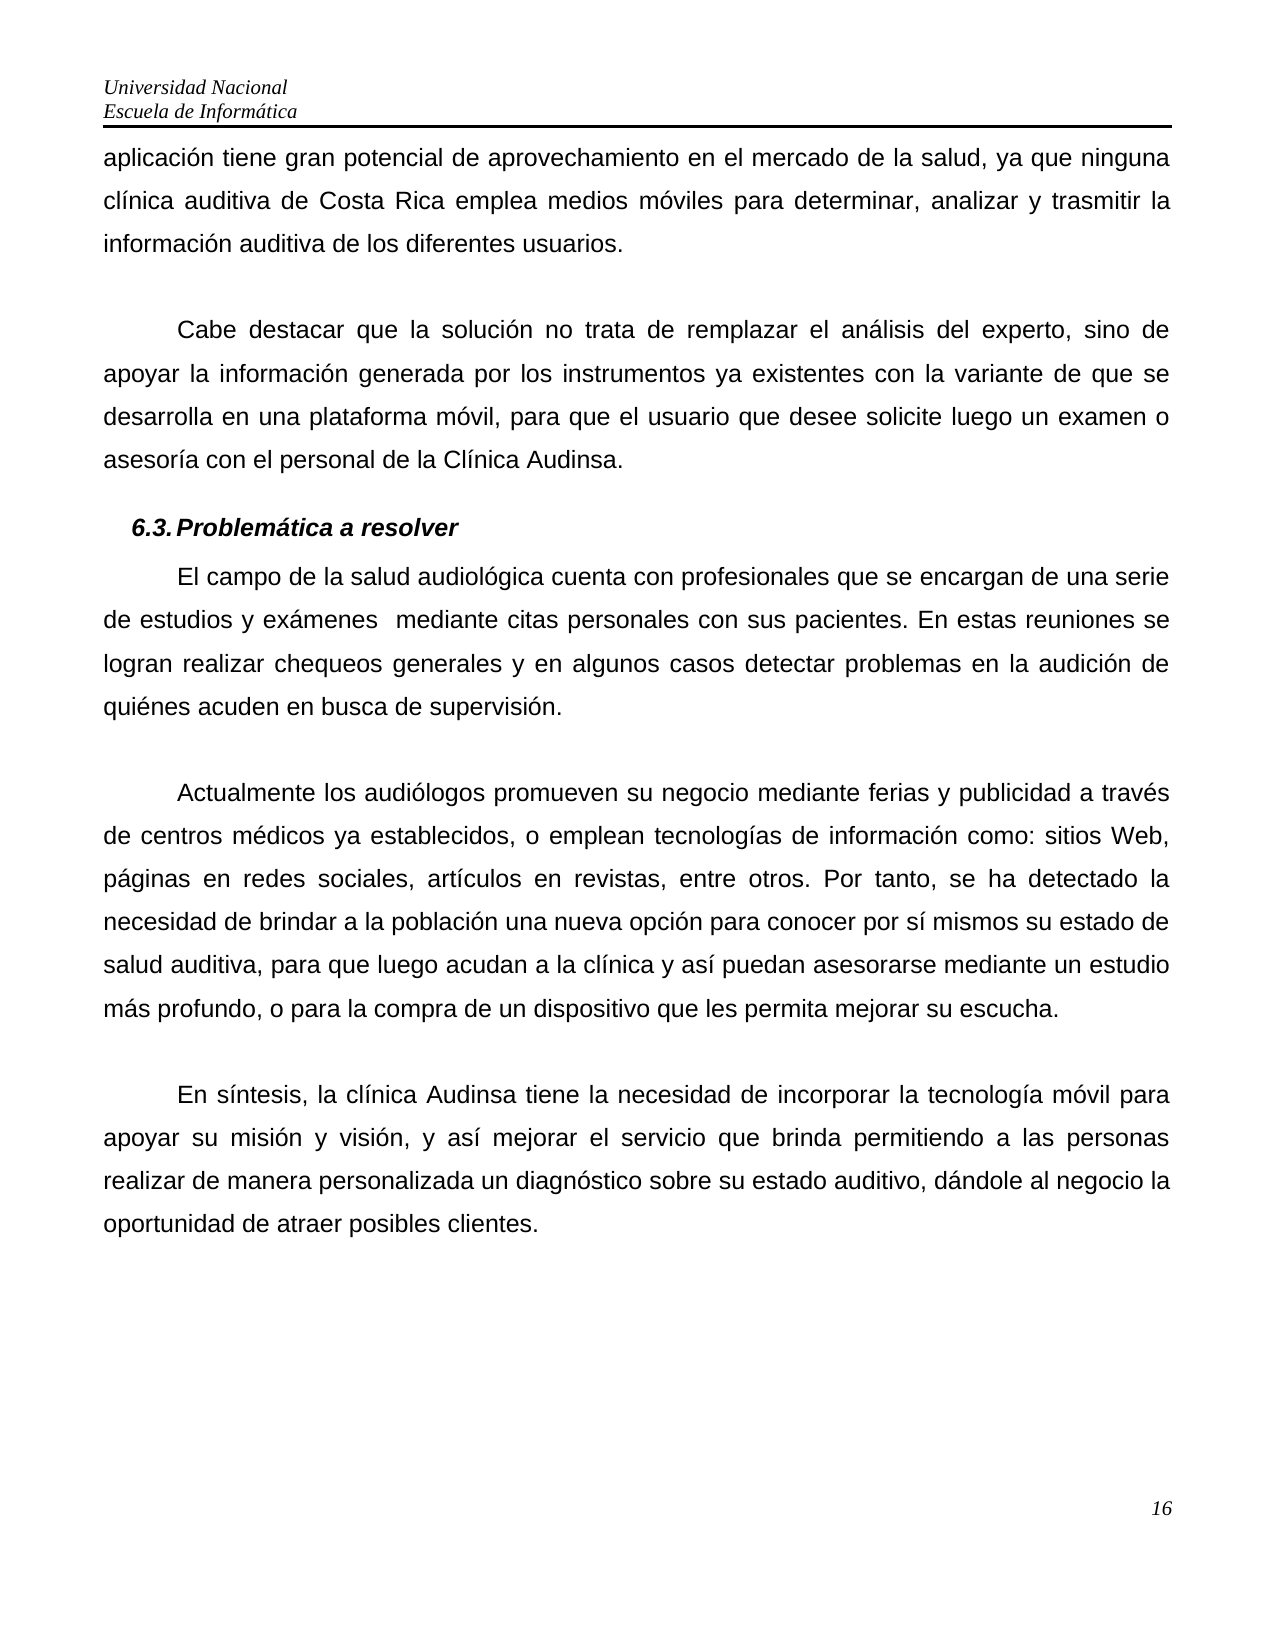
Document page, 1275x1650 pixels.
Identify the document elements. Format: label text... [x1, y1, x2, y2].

text Problemática a resolver [131, 513, 1172, 542]
text Actualmente los audiólogos promueven su negocio mediante ferias y publicidad a través de centros médicos ya establecidos, o emplean tecnologías de información como: sitios Web, páginas en redes sociales, artículos en revistas, entre otros. Por tanto, se ha detectado la necesidad de brindar a la población una nueva opción para conocer por sí mismos su estado de salud auditiva, para que luego acudan a la clínica y así puedan asesorarse mediante un estudio más profundo, o para la compra de un dispositivo que les permita mejorar su escucha. [103, 778, 1172, 1022]
text Cabe destacar que la solución no trata de remplazar el análisis del experto, sino de apoyar la información generada por los instrumentos ya existentes con la variante de que se desarrolla en una plataforma móvil, para que el usuario que desee solicite luego un examen o asesoría con el personal de la Clínica Audinsa. [103, 316, 1172, 474]
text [103, 143, 1172, 258]
text El campo de la salud audiológica cuenta con profesionales que se encargan de una serie de estudios y exámenes mediante citas personales con sus pacientes. En estas reuniones se logran realizar chequeos generales y en algunos casos detectar problemas en la audición de quiénes acuden en busca de supervisión. [103, 562, 1172, 721]
text En síntesis, la clínica Audinsa tiene la necesidad de incorporar la tecnología móvil para apoyar su misión y visión, y así mejorar el servicio que brinda permitiendo a las personas realizar de manera personalizada un diagnóstico sobre su estado auditivo, dándole al negocio la oportunidad de atraer posibles clientes. [103, 1080, 1172, 1238]
